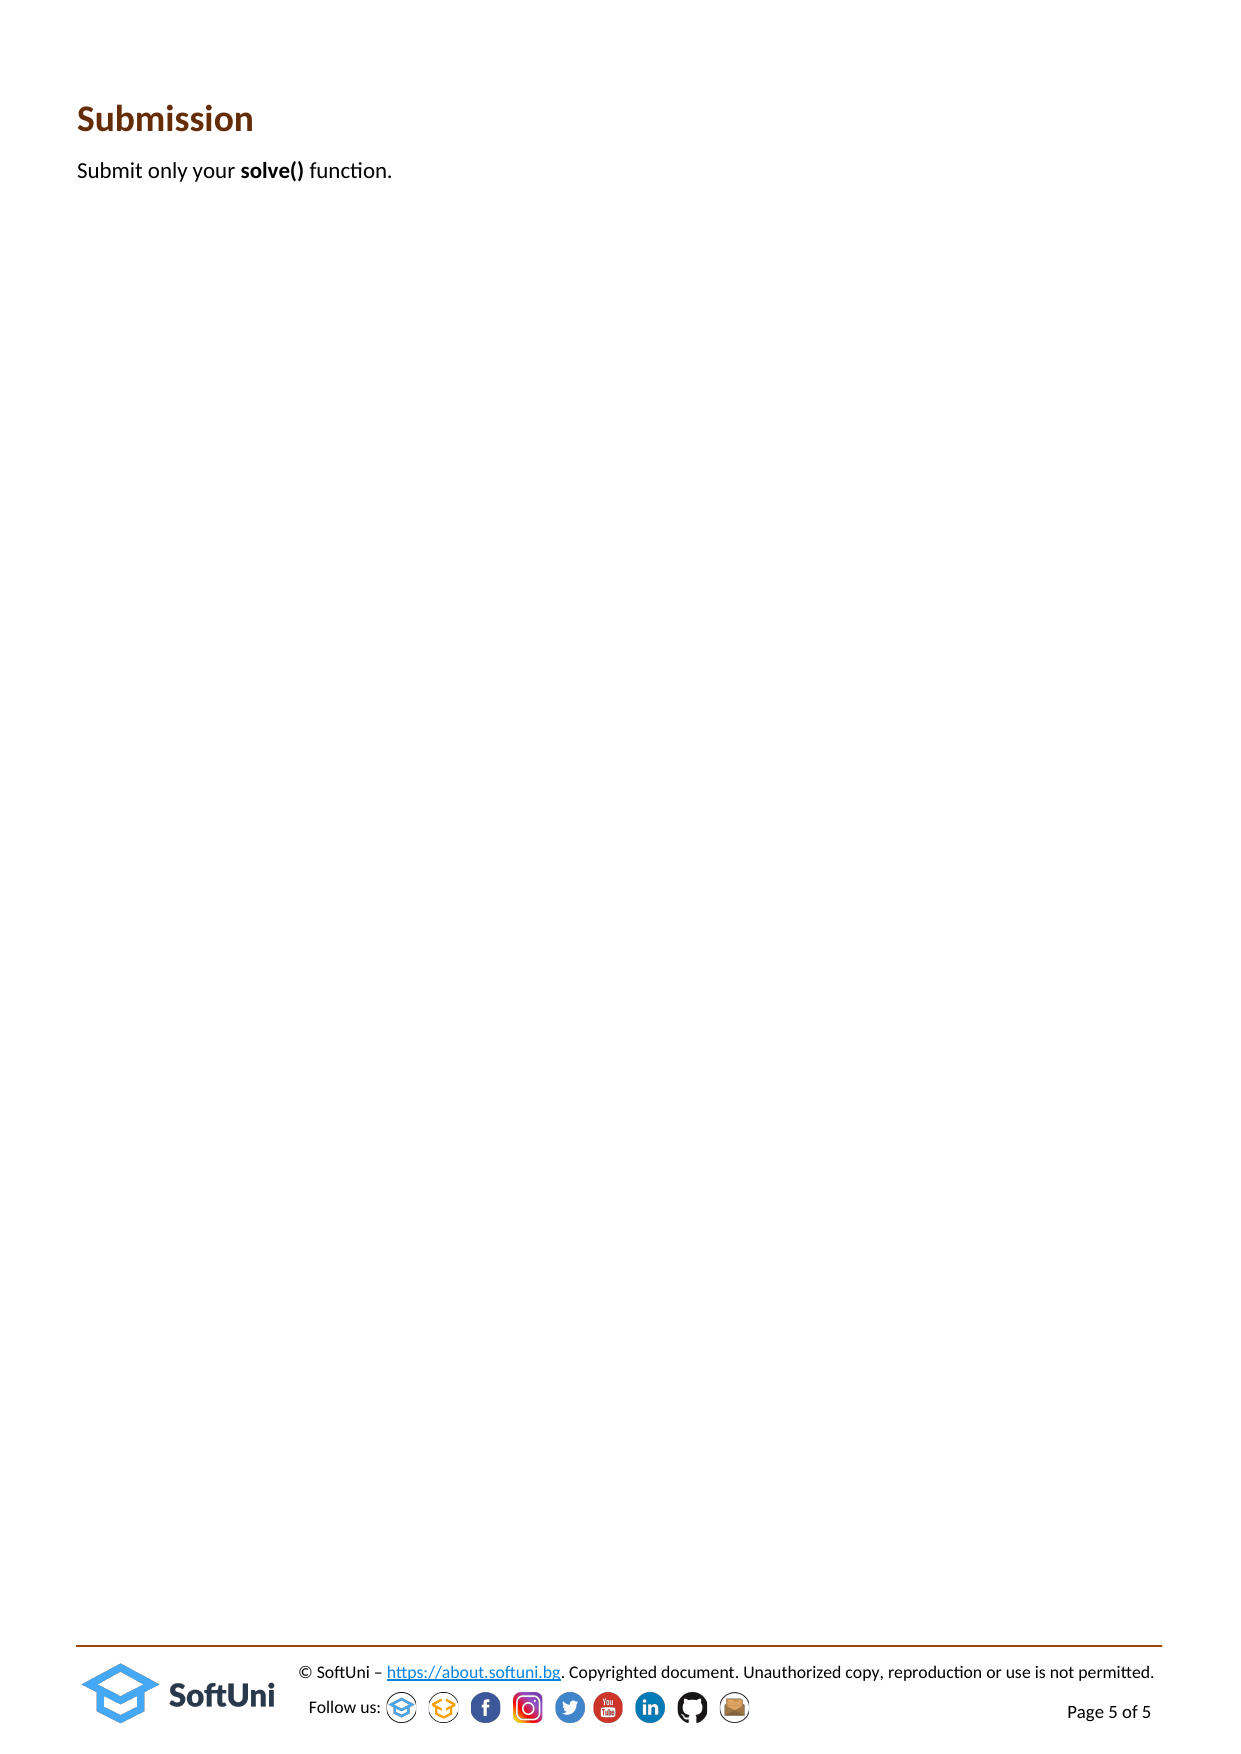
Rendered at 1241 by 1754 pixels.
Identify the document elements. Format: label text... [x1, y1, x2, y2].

picture [513, 1692, 543, 1723]
picture [656, 1714, 665, 1723]
picture [386, 1692, 417, 1723]
picture [649, 1705, 658, 1714]
subtitle Submission [77, 95, 1163, 141]
picture [555, 1692, 585, 1723]
picture [635, 1714, 644, 1723]
picture [471, 1692, 501, 1723]
text Submit only your solve() function. [77, 156, 1163, 184]
picture [428, 1692, 459, 1723]
picture [719, 1692, 750, 1723]
picture [75, 1658, 281, 1729]
picture [677, 1692, 708, 1723]
picture [635, 1692, 644, 1701]
picture [656, 1692, 665, 1701]
picture [593, 1692, 623, 1723]
